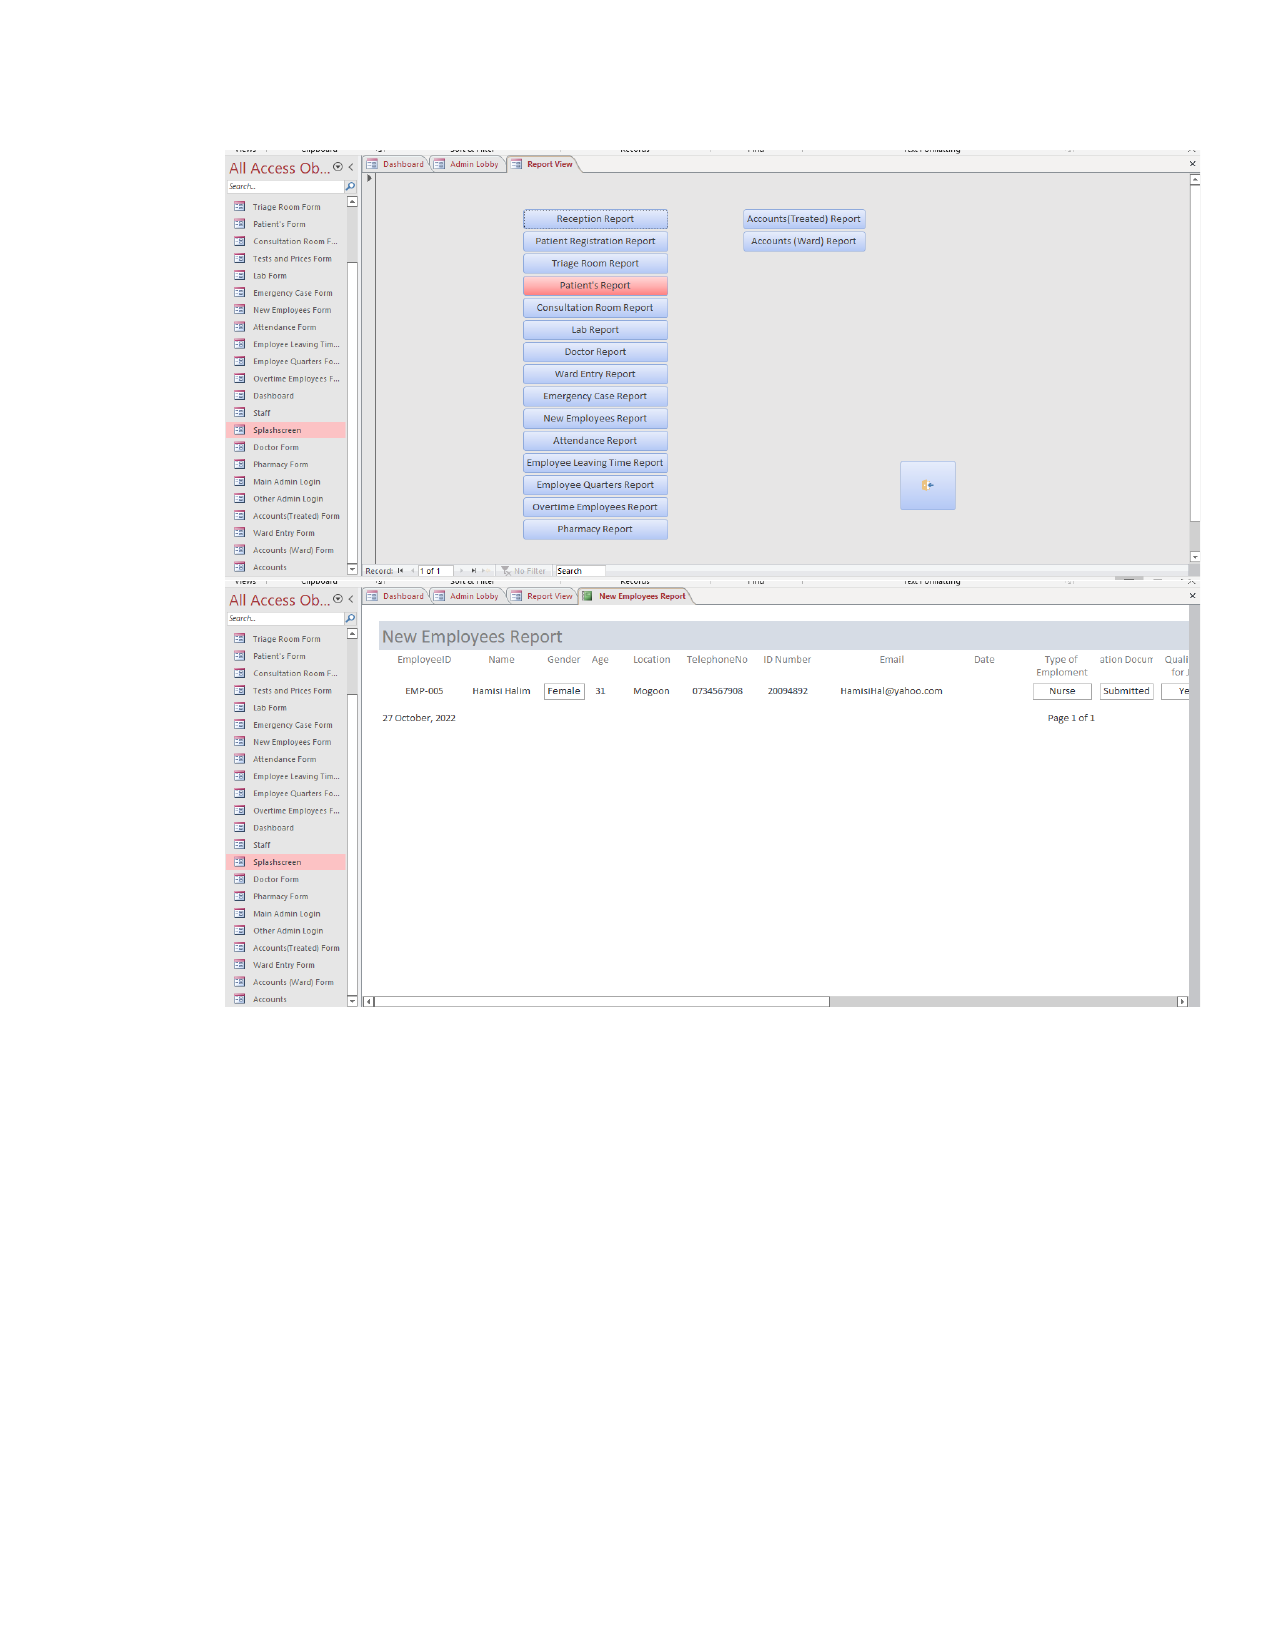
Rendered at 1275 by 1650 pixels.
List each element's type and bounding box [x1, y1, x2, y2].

picture [225, 581, 1200, 1007]
picture [225, 150, 1200, 580]
